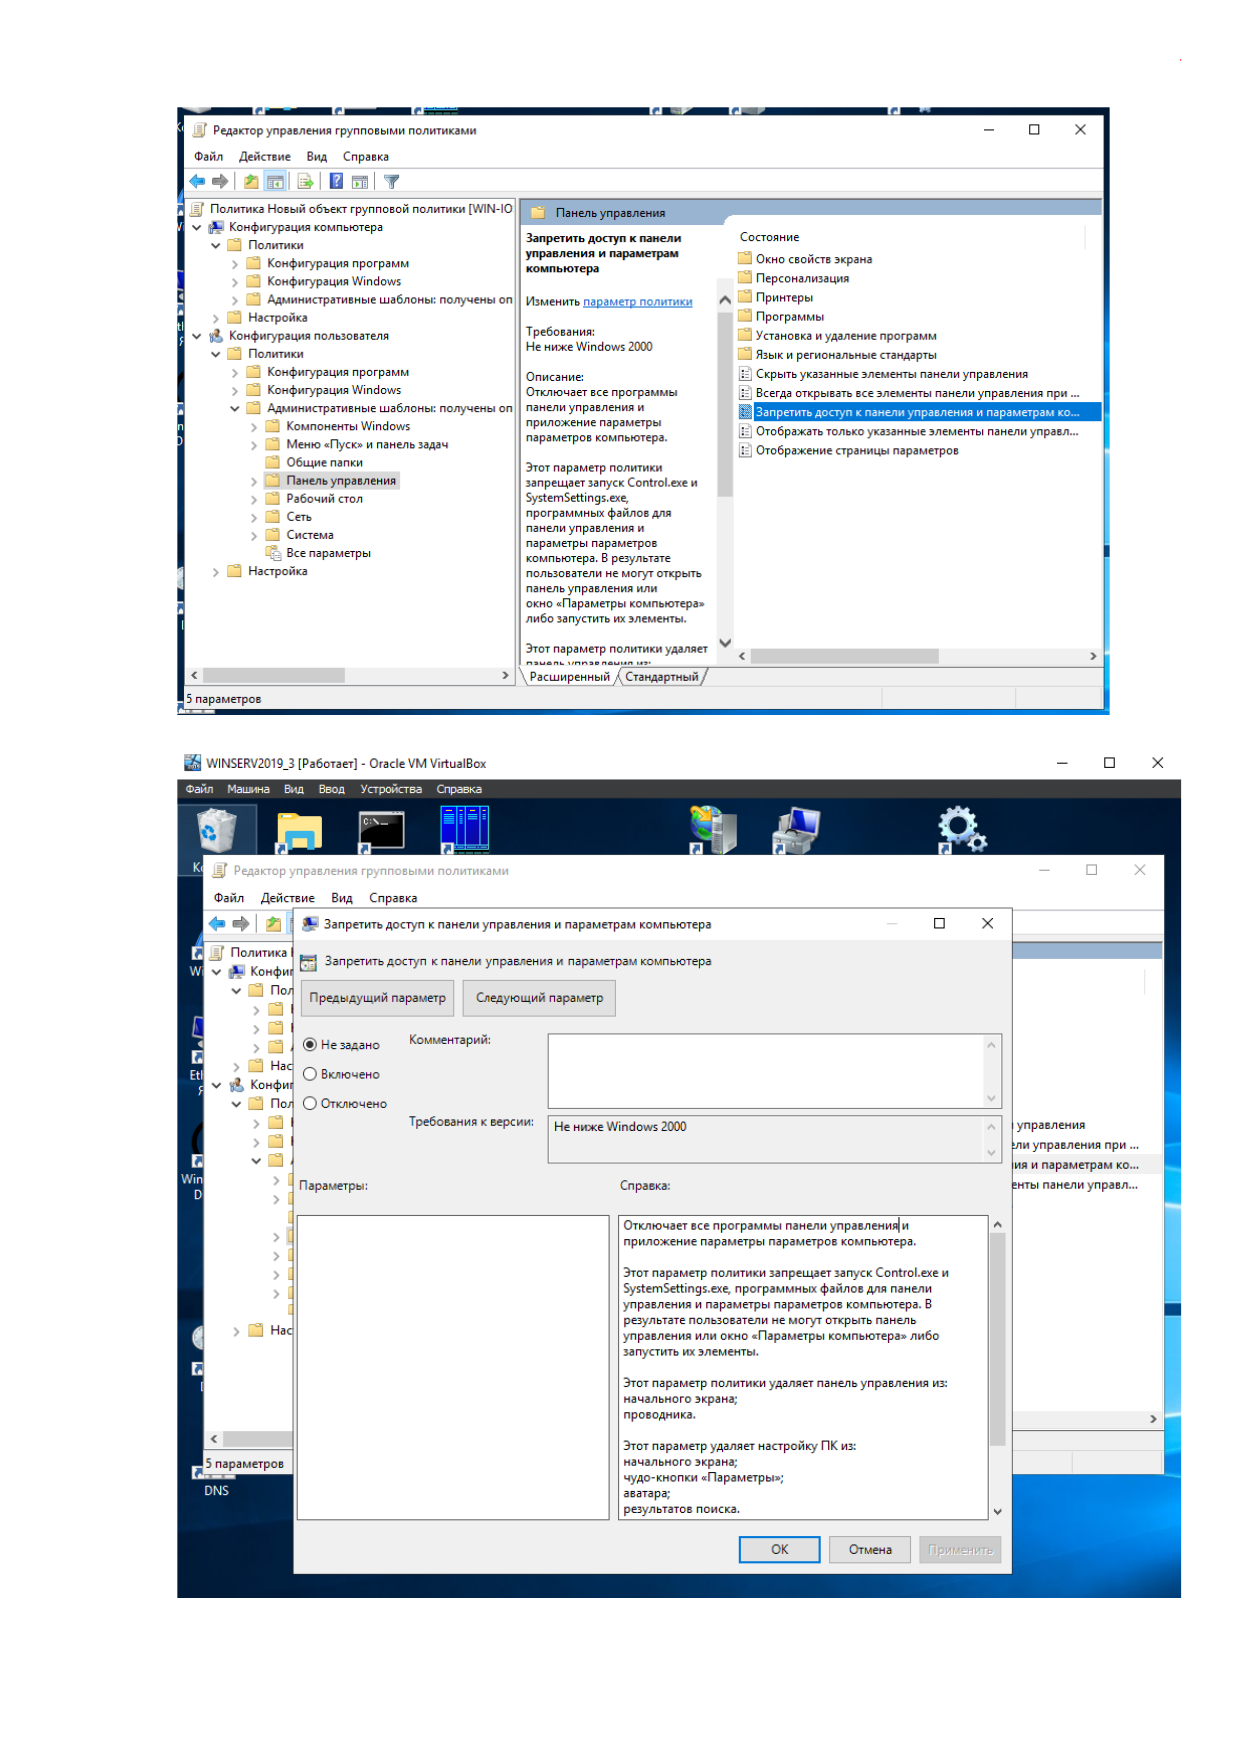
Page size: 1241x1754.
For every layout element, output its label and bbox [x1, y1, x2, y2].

picture [177, 748, 1182, 1598]
picture [177, 59, 1182, 715]
